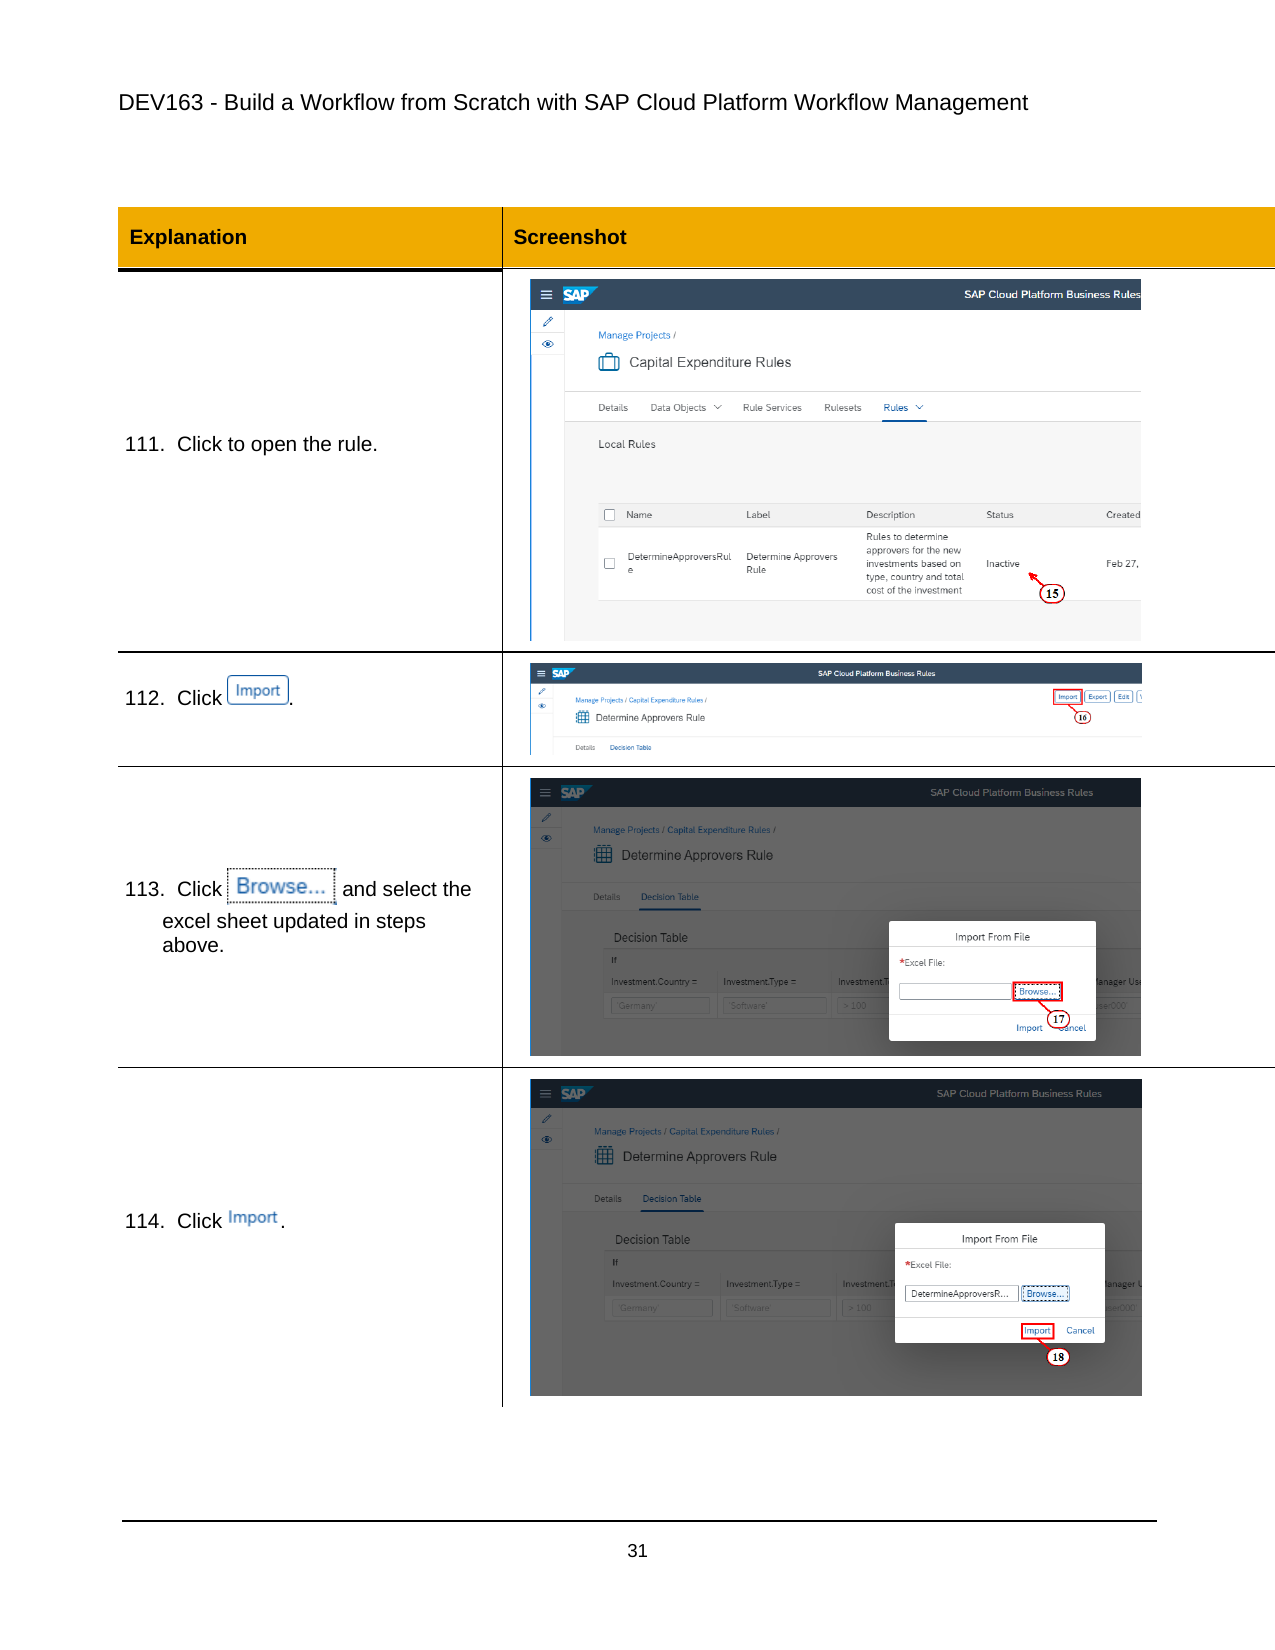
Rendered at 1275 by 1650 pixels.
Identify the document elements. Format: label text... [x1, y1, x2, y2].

table_cell Click . [118, 653, 502, 766]
picture [530, 279, 1141, 641]
table_cell [503, 1068, 1275, 1407]
table_cell [503, 269, 1275, 651]
picture [530, 778, 1141, 1056]
picture [530, 663, 1142, 755]
table_header Explanation [118, 207, 502, 267]
table_cell Click to open the rule. [118, 272, 502, 651]
table_header Screenshot [503, 207, 1275, 267]
picture [227, 675, 289, 706]
table_cell [503, 767, 1275, 1067]
picture [530, 1079, 1142, 1396]
table_cell Click and select the excel sheet updated in steps above. [118, 767, 502, 1067]
picture [227, 1208, 280, 1229]
table_cell [503, 653, 1275, 766]
table_cell Click . [118, 1068, 502, 1407]
picture [227, 868, 337, 905]
